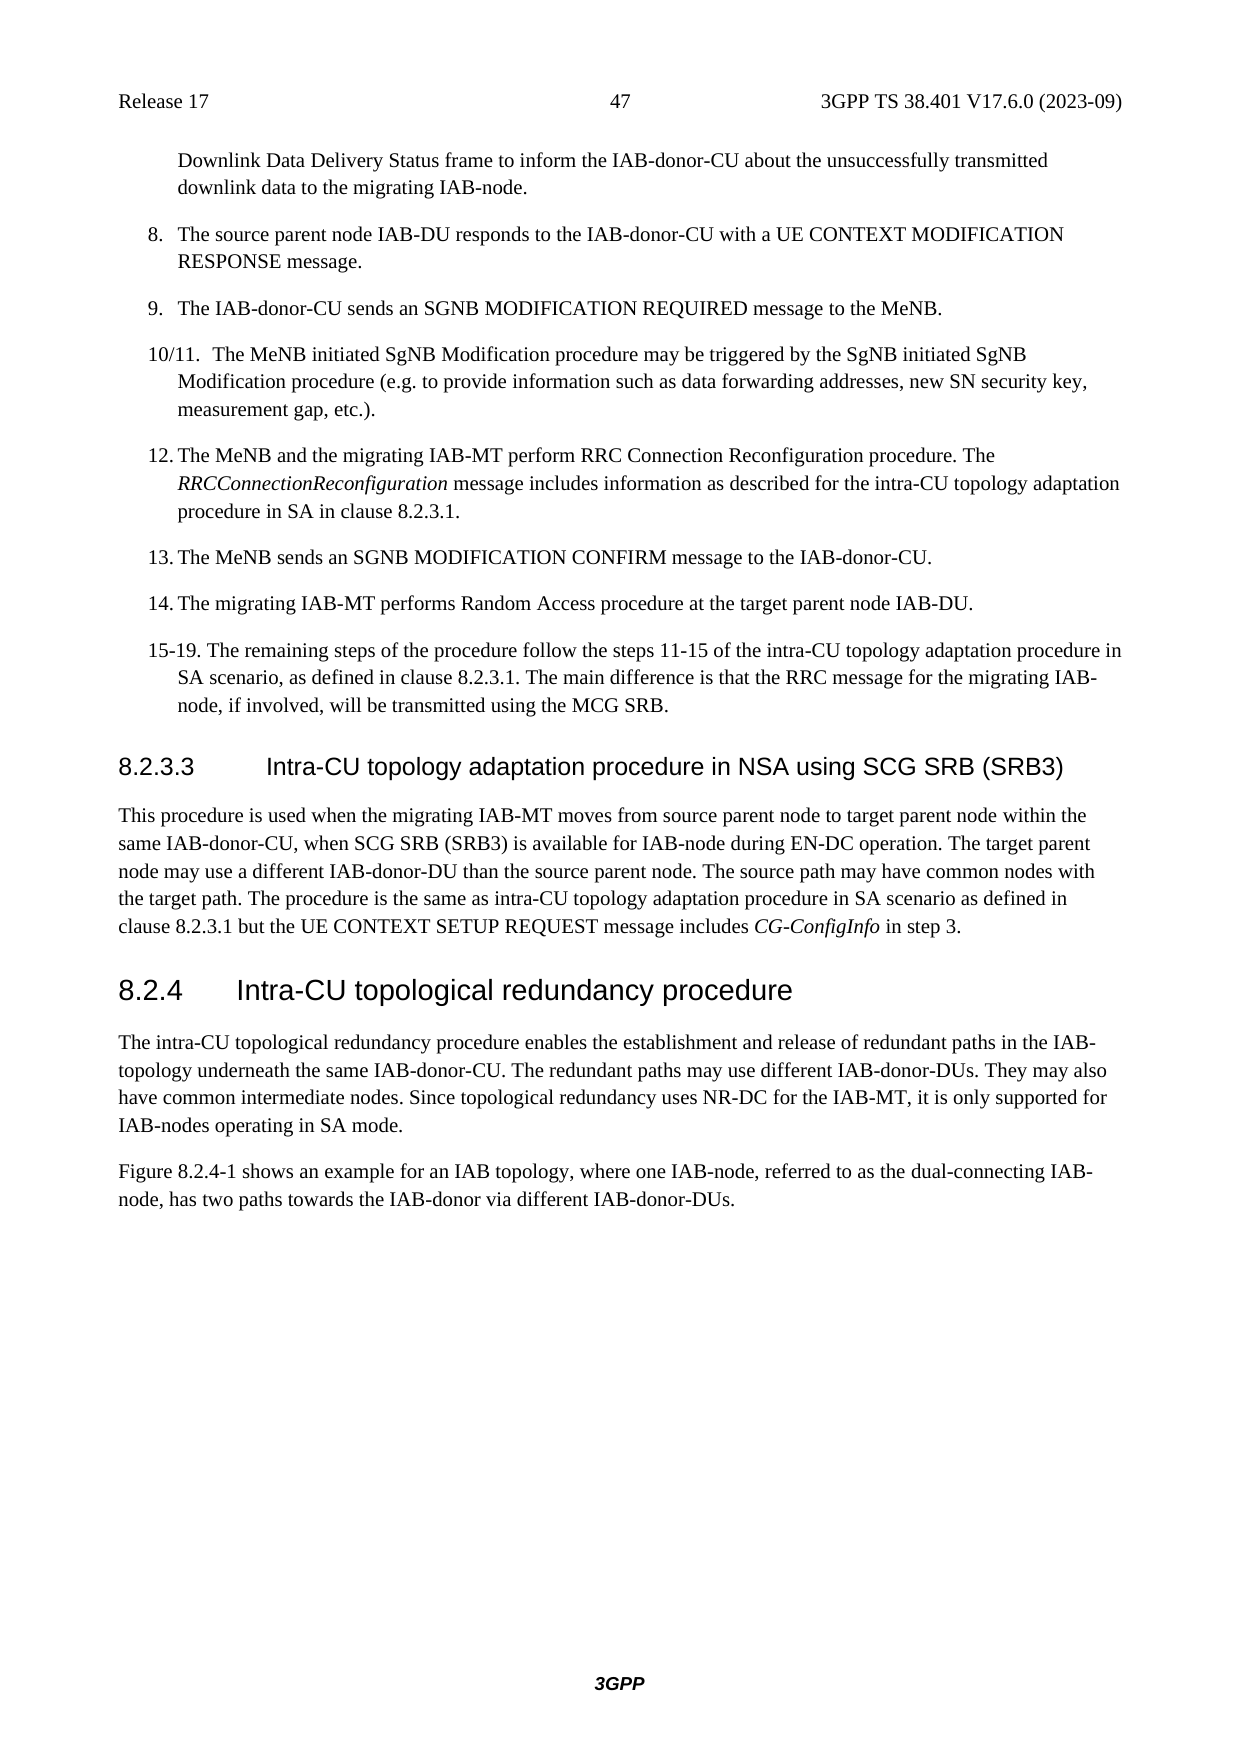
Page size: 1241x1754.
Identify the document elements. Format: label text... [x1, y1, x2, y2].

text 8. The source parent node IAB-DU responds to the IAB-donor-CU with a UE CONTEXT MODIFICATION RESPONSE message. [148, 221, 1122, 273]
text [148, 147, 1122, 199]
text The intra-CU topological redundancy procedure enables the establishment and release of redundant paths in the IAB-topology underneath the same IAB-donor-CU. The redundant paths may use different IAB-donor-DUs. They may also have common intermediate nodes. Since topological redundancy uses NR-DC for the IAB-MT, it is only supported for IAB-nodes operating in SA mode. [118, 1030, 1122, 1137]
subtitle 8.2.3.3 Intra-CU topology adaptation procedure in NSA using SCG SRB (SRB3) [118, 752, 1122, 780]
text 15-19. The remaining steps of the procedure follow the steps 11-15 of the intra-CU topology adaptation procedure in SA scenario, as defined in clause 8.2.3.1. The main difference is that the RRC message for the migrating IAB-node, if involved, will be transmitted using the MCG SRB. [148, 638, 1122, 717]
text Figure 8.2.4-1 shows an example for an IAB topology, where one IAB-node, referred to as the dual-connecting IAB-node, has two paths towards the IAB-donor via different IAB-donor-DUs. [118, 1159, 1122, 1211]
subtitle 8.2.4 Intra-CU topological redundancy procedure [118, 973, 1122, 1006]
text This procedure is used when the migrating IAB-MT moves from source parent node to target parent node within the same IAB-donor-CU, when SCG SRB (SRB3) is available for IAB-node during EN-DC operation. The target parent node may use a different IAB-donor-DU than the source parent node. The source path may have common nodes with the target path. The procedure is the same as intra-CU topology adaptation procedure in SA scenario as defined in clause 8.2.3.1 but the UE CONTEXT SETUP REQUEST message includes CG-ConfigInfo in step 3. [118, 803, 1122, 938]
text 12. The MeNB and the migrating IAB-MT perform RRC Connection Reconfiguration procedure. The RRCConnectionReconfiguration message includes information as described for the intra-CU topology adaptation procedure in SA in clause 8.2.3.1. [148, 443, 1122, 523]
text 13. The MeNB sends an SGNB MODIFICATION CONFIRM message to the IAB-donor-CU. [148, 545, 1122, 569]
text 9. The IAB-donor-CU sends an SGNB MODIFICATION REQUIRED message to the MeNB. [148, 295, 1122, 319]
text 14. The migrating IAB-MT performs Random Access procedure at the target parent node IAB-DU. [148, 591, 1122, 615]
text 10/11. The MeNB initiated SgNB Modification procedure may be triggered by the SgNB initiated SgNB Modification procedure (e.g. to provide information such as data forwarding addresses, new SN security key, measurement gap, etc.). [148, 342, 1122, 421]
